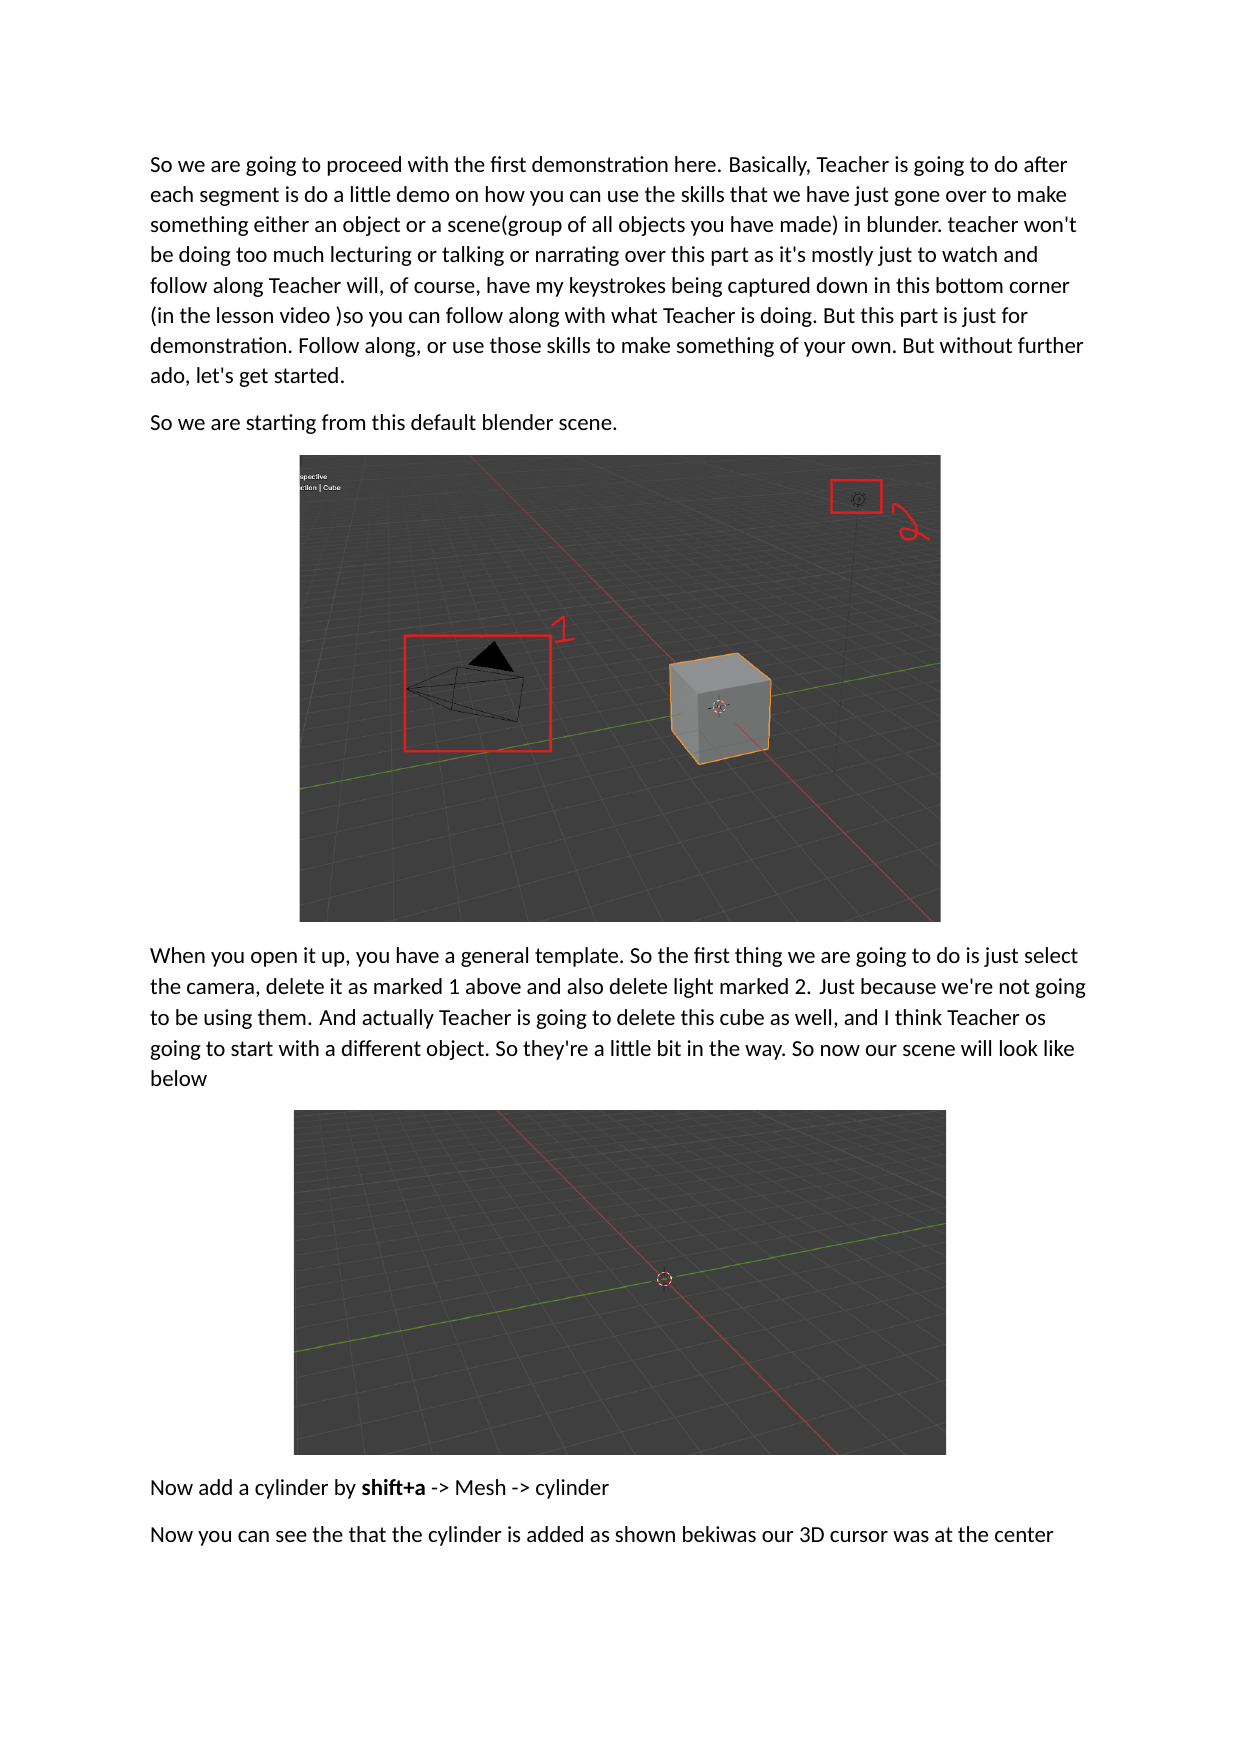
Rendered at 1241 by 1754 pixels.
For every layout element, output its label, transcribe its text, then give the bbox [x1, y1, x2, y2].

text Now add a cylinder by shift+a -> Mesh -> cylinder [150, 1473, 1090, 1501]
text When you open it up, you have a general template. So the first thing we are going to do is just select the camera, delete it as marked 1 above and also delete light marked 2. Just because we're not going to be using them. And actually Teacher is going to delete this cube as well, and I think Teacher os going to start with a different object. So they're a little bit in the way. So now our scene will look like below [150, 941, 1090, 1092]
text Now you can see the that the cylinder is added as shown bekiwas our 3D cursor was at the center [150, 1520, 1090, 1548]
picture [293, 1110, 947, 1455]
picture [299, 455, 941, 922]
text So we are starting from this default blender scene. [150, 408, 1090, 436]
text So we are going to proceed with the first demonstration here. Basically, Teacher is going to do after each segment is do a little demo on how you can use the skills that we have just gone over to make something either an object or a scene(group of all objects you have made) in blunder. teacher won't be doing too much lecturing or talking or narrating over this part as it's mostly just to watch and follow along Teacher will, of course, have my keystrokes being captured down in this bottom corner (in the lesson video )so you can follow along with what Teacher is doing. But this part is just for demonstration. Follow along, or use those skills to make something of your own. But without further ado, let's get started. [150, 150, 1090, 389]
